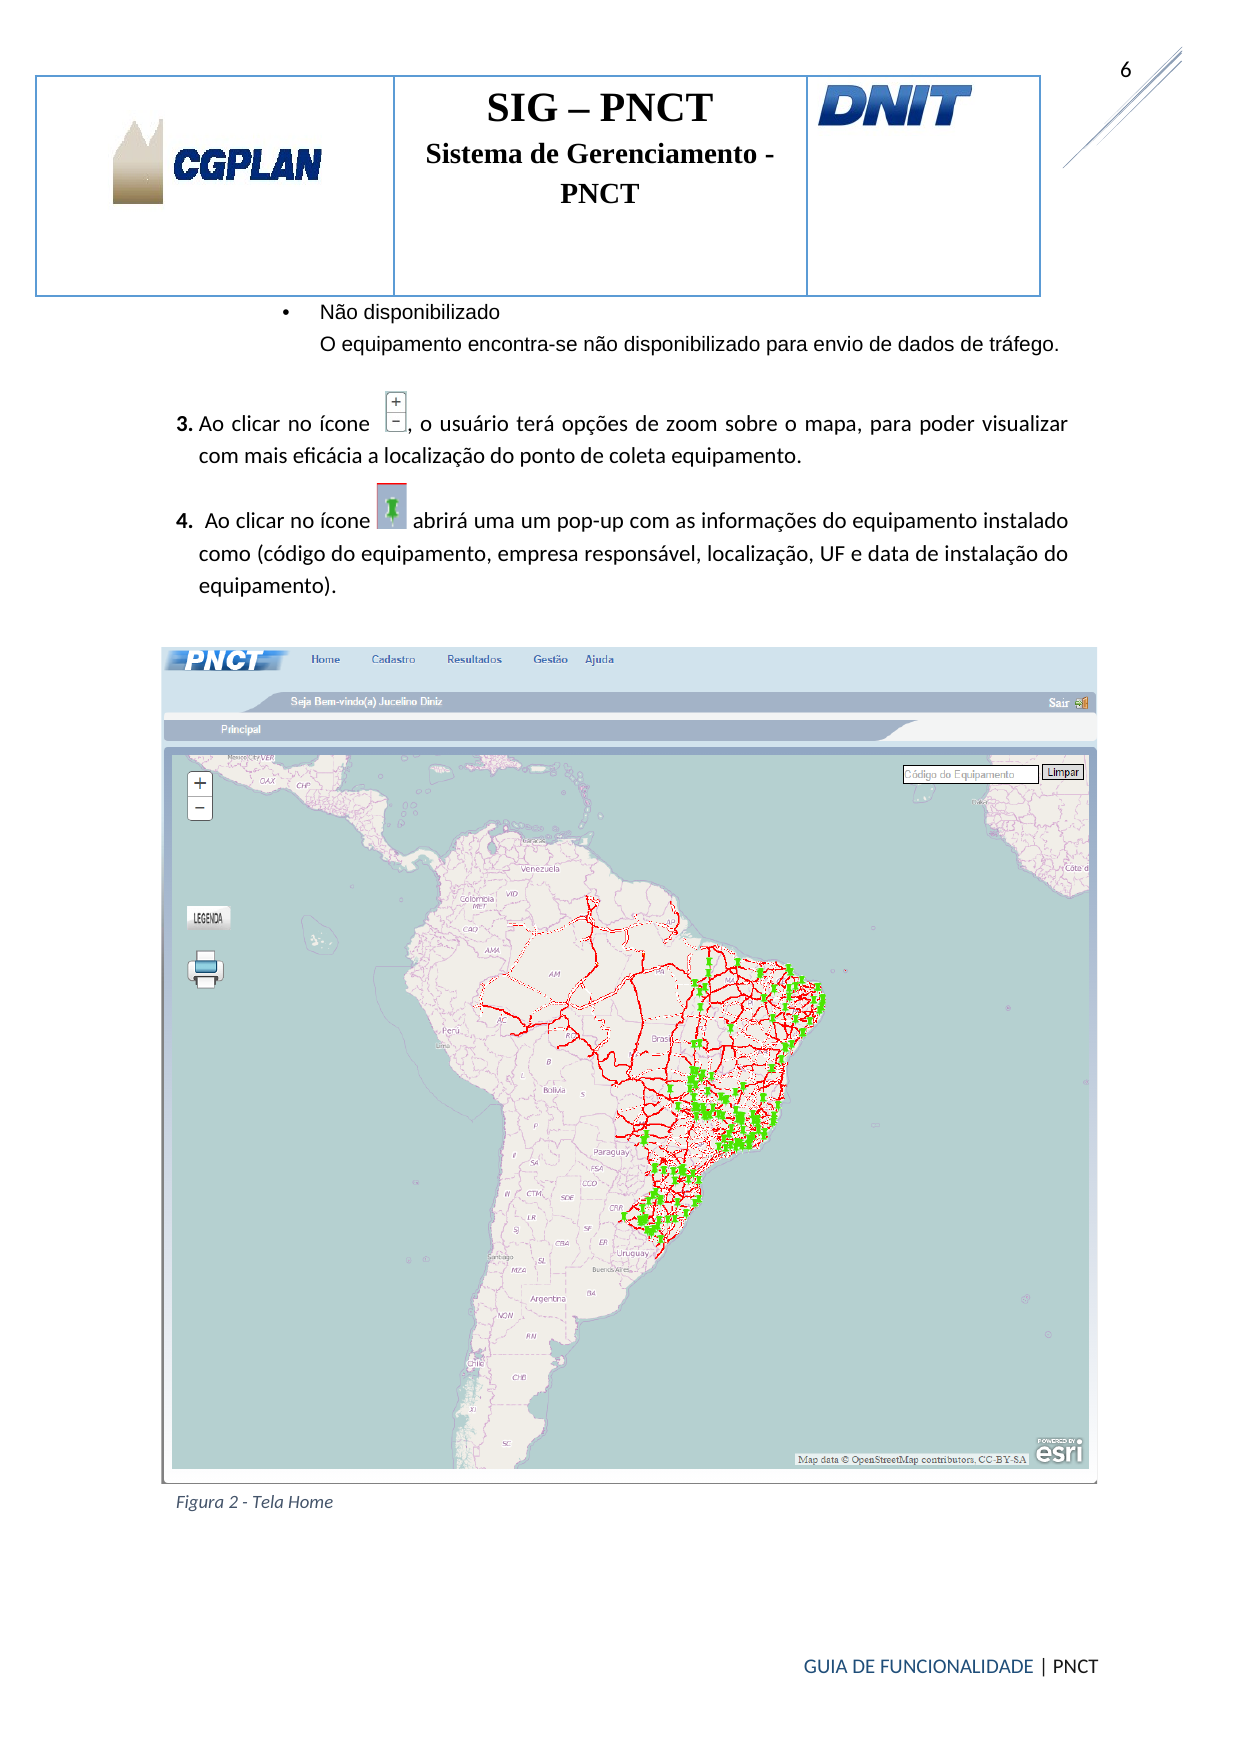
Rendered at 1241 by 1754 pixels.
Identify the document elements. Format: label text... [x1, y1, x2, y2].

list Ao clicar no ícone , o usuário terá opções de zoom sobre o mapa, para poder visualizar com mais eficácia a localização do ponto de coleta equipamento. [176, 391, 1070, 469]
list Ao clicar no ícone abrirá uma um pop-up com as informações do equipamento instalado como (código do equipamento, empresa responsável, localização, UF e data de instalação do equipamento). [176, 484, 1070, 599]
picture [161, 647, 1098, 1484]
picture [385, 391, 407, 432]
list equipamento encontra-se não disponibilizado para envio de dados de tráfego. [319, 332, 1067, 356]
picture [817, 77, 976, 136]
list Não disponibilizado [282, 239, 1100, 324]
picture [376, 483, 407, 529]
picture [107, 110, 322, 214]
text Figura 2 - Tela Home [176, 1491, 1100, 1513]
